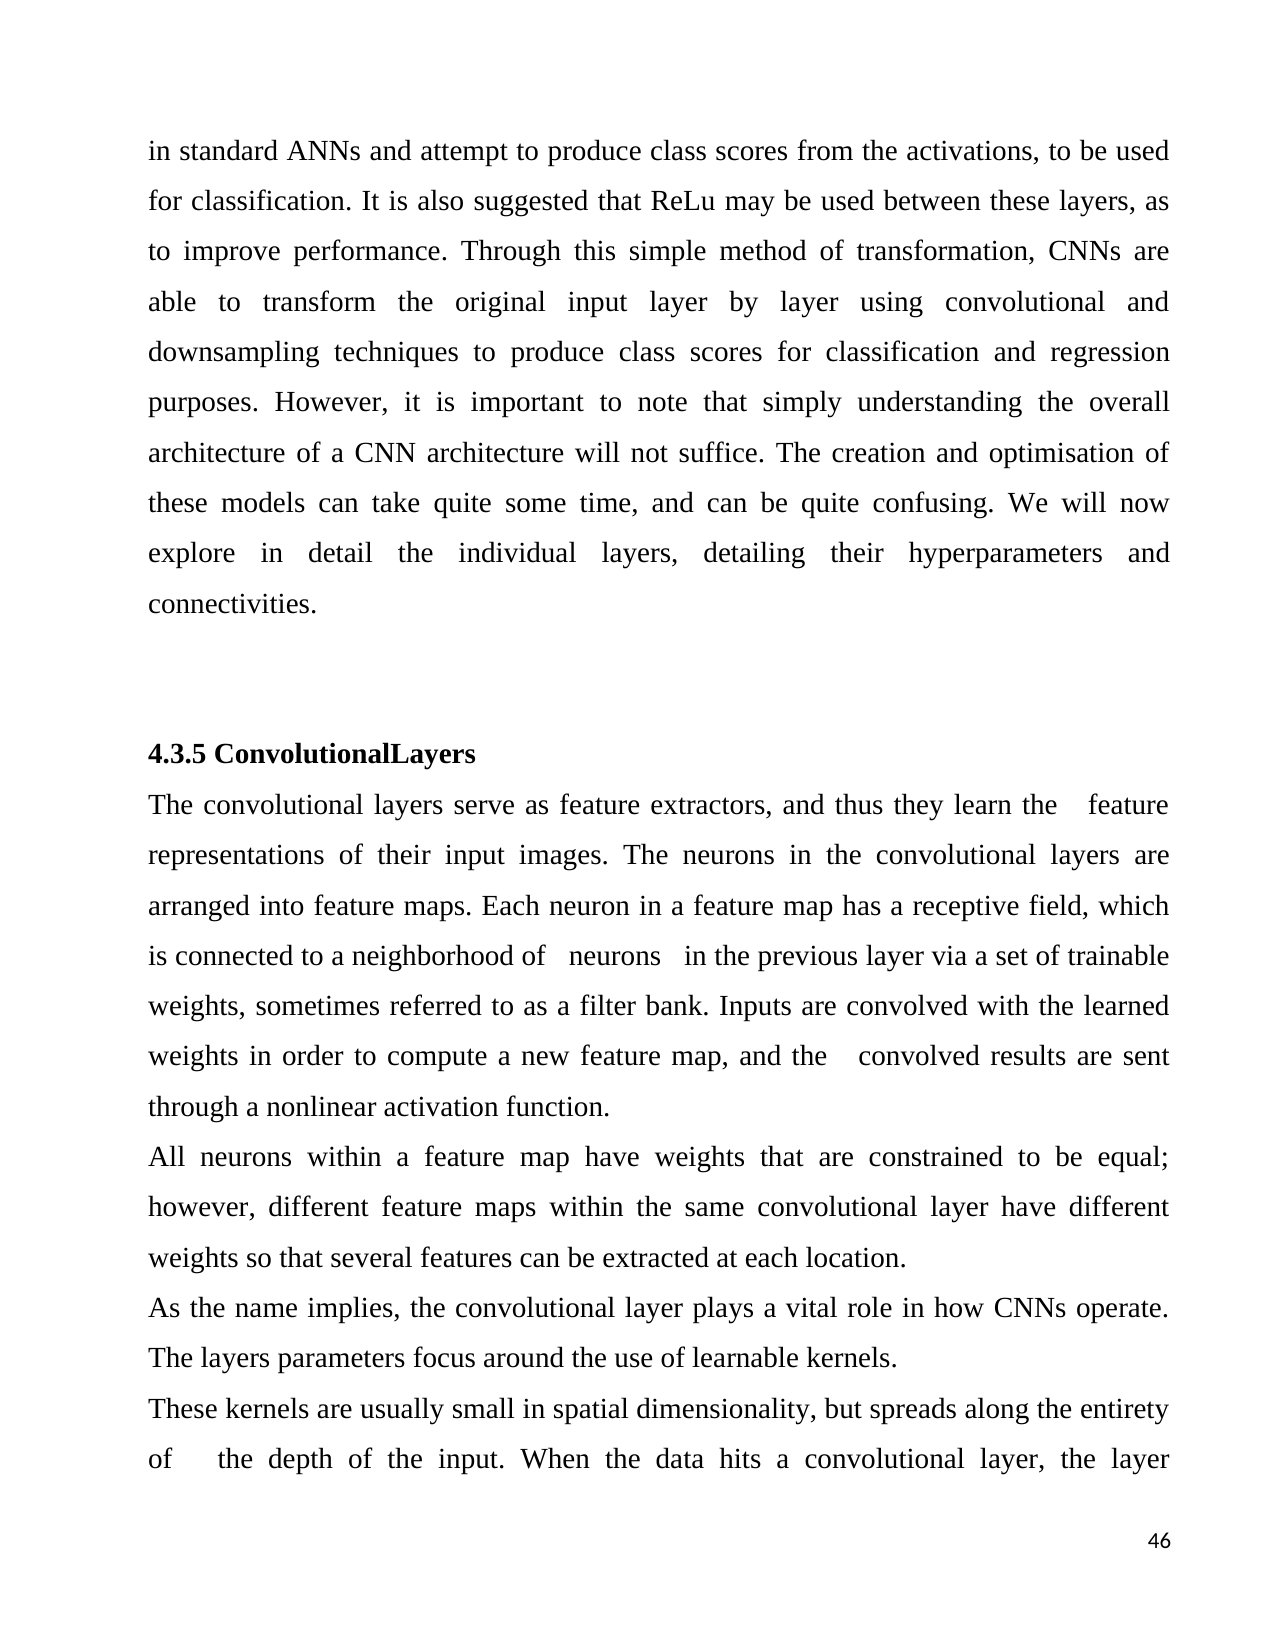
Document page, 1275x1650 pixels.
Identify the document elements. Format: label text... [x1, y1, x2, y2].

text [148, 1391, 1171, 1474]
text 4.3.5 ConvolutionalLayers [148, 737, 1171, 770]
text As the name implies, the convolutional layer plays a vital role in how CNNs operate. The layers parameters focus around the use of learnable kernels. [148, 1290, 1171, 1374]
text The convolutional layers serve as feature extractors, and thus they learn the feature representations of their input images. The neurons in the convolutional layers are arranged into feature maps. Each neuron in a feature map has a receptive field, which is connected to a neighborhood of neurons in the previous layer via a set of trainable weights, sometimes referred to as a filter bank. Inputs are convolved with the learned weights in order to compute a new feature map, and the convolved results are sent through a nonlinear activation function. [148, 787, 1171, 1122]
text All neurons within a feature map have weights that are constrained to be equal; however, different feature maps within the same convolutional layer have different weights so that several features can be extracted at each location. [148, 1139, 1171, 1273]
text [148, 133, 1171, 619]
